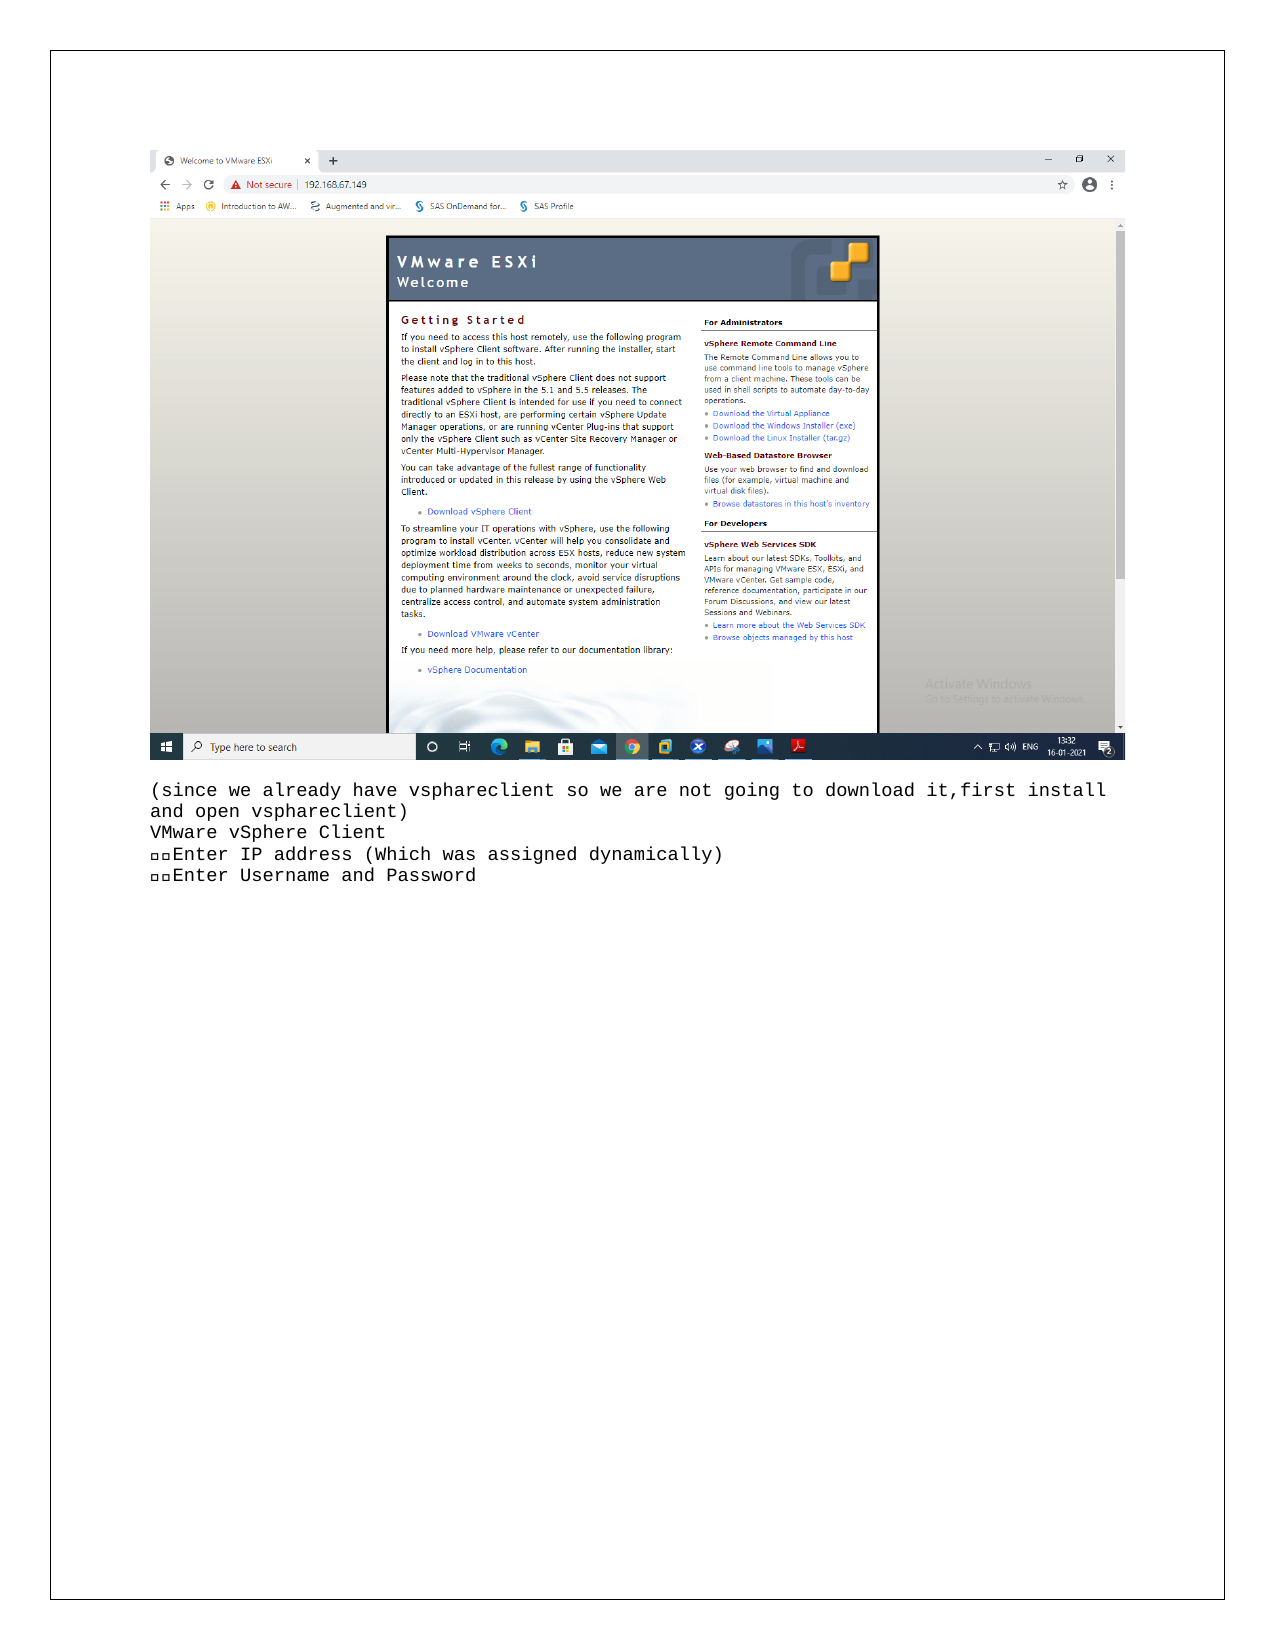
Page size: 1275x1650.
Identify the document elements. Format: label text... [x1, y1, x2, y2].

text Enter IP address (Which was assigned dynamically) [150, 844, 1125, 866]
text (since we already have vsphareclient so we are not going to download it,first install and open vsphareclient) [150, 781, 1125, 823]
picture [150, 150, 1125, 760]
text Enter Username and Password [150, 866, 1125, 887]
text VMware vSphere Client [150, 823, 1125, 844]
